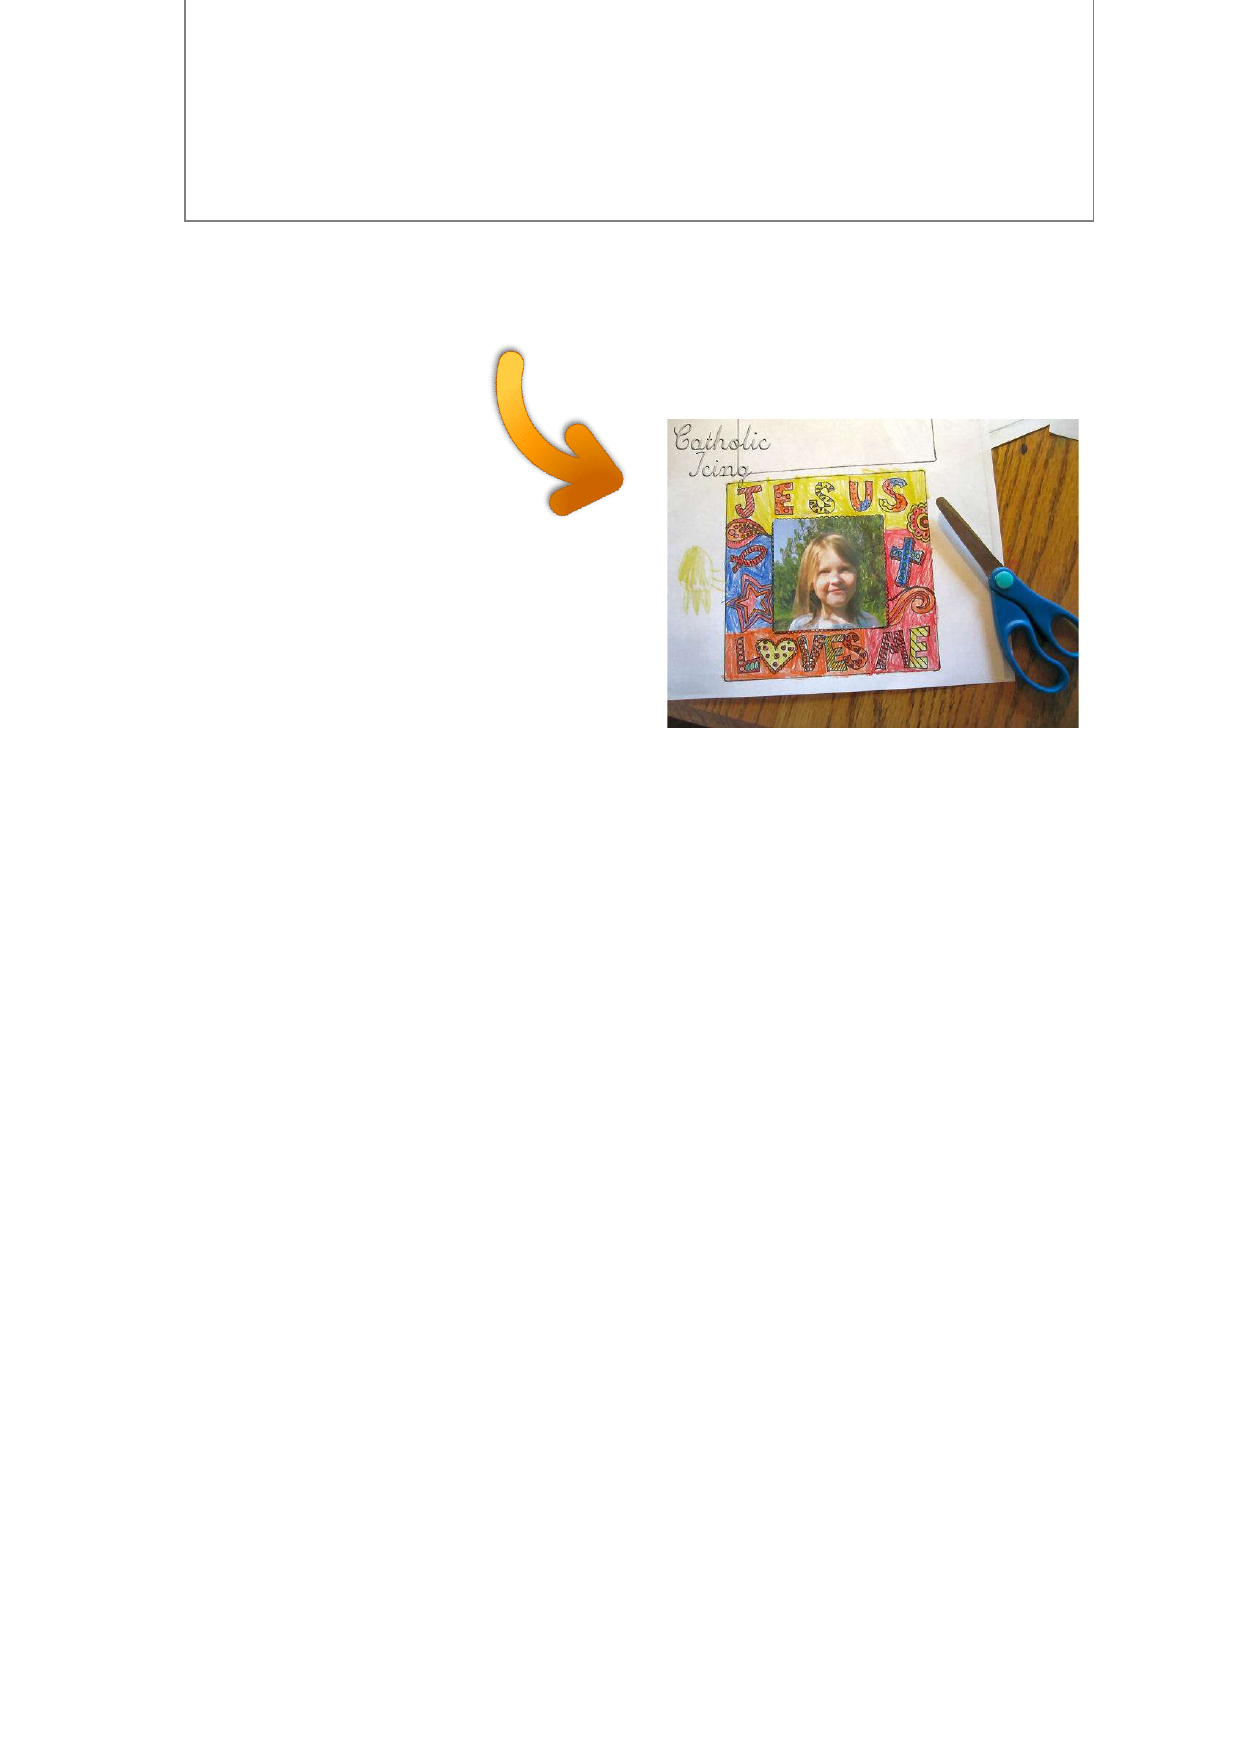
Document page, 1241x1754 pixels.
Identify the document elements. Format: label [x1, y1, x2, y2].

picture [452, 332, 659, 540]
picture [667, 419, 1079, 728]
